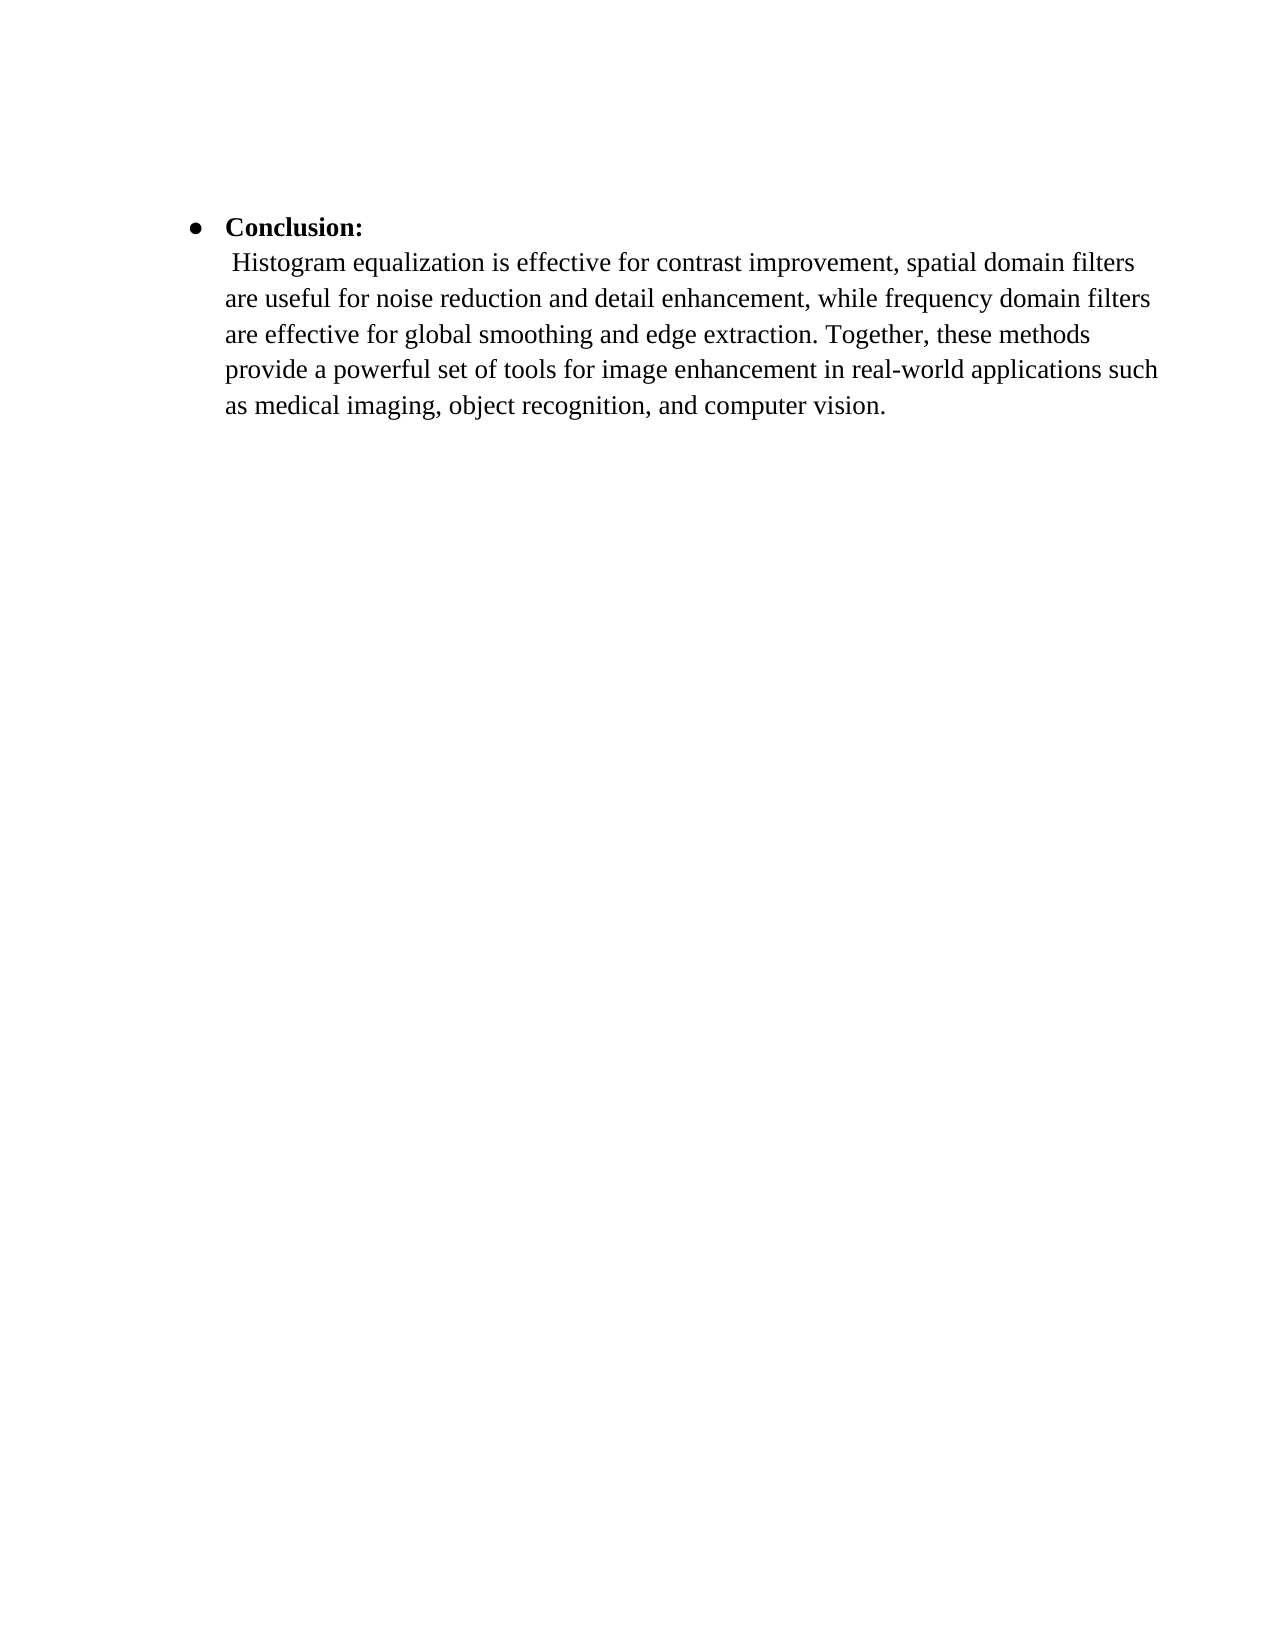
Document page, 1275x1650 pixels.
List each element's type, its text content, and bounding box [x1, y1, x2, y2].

list Conclusion: Histogram equalization is effective for contrast improvement, spatial domain filters are useful for noise reduction and detail enhancement, while frequency domain filters are effective for global smoothing and edge extraction. Together, these methods provide a powerful set of tools for image enhancement in real-world applications such as medical imaging, object recognition, and computer vision. [187, 211, 1162, 421]
